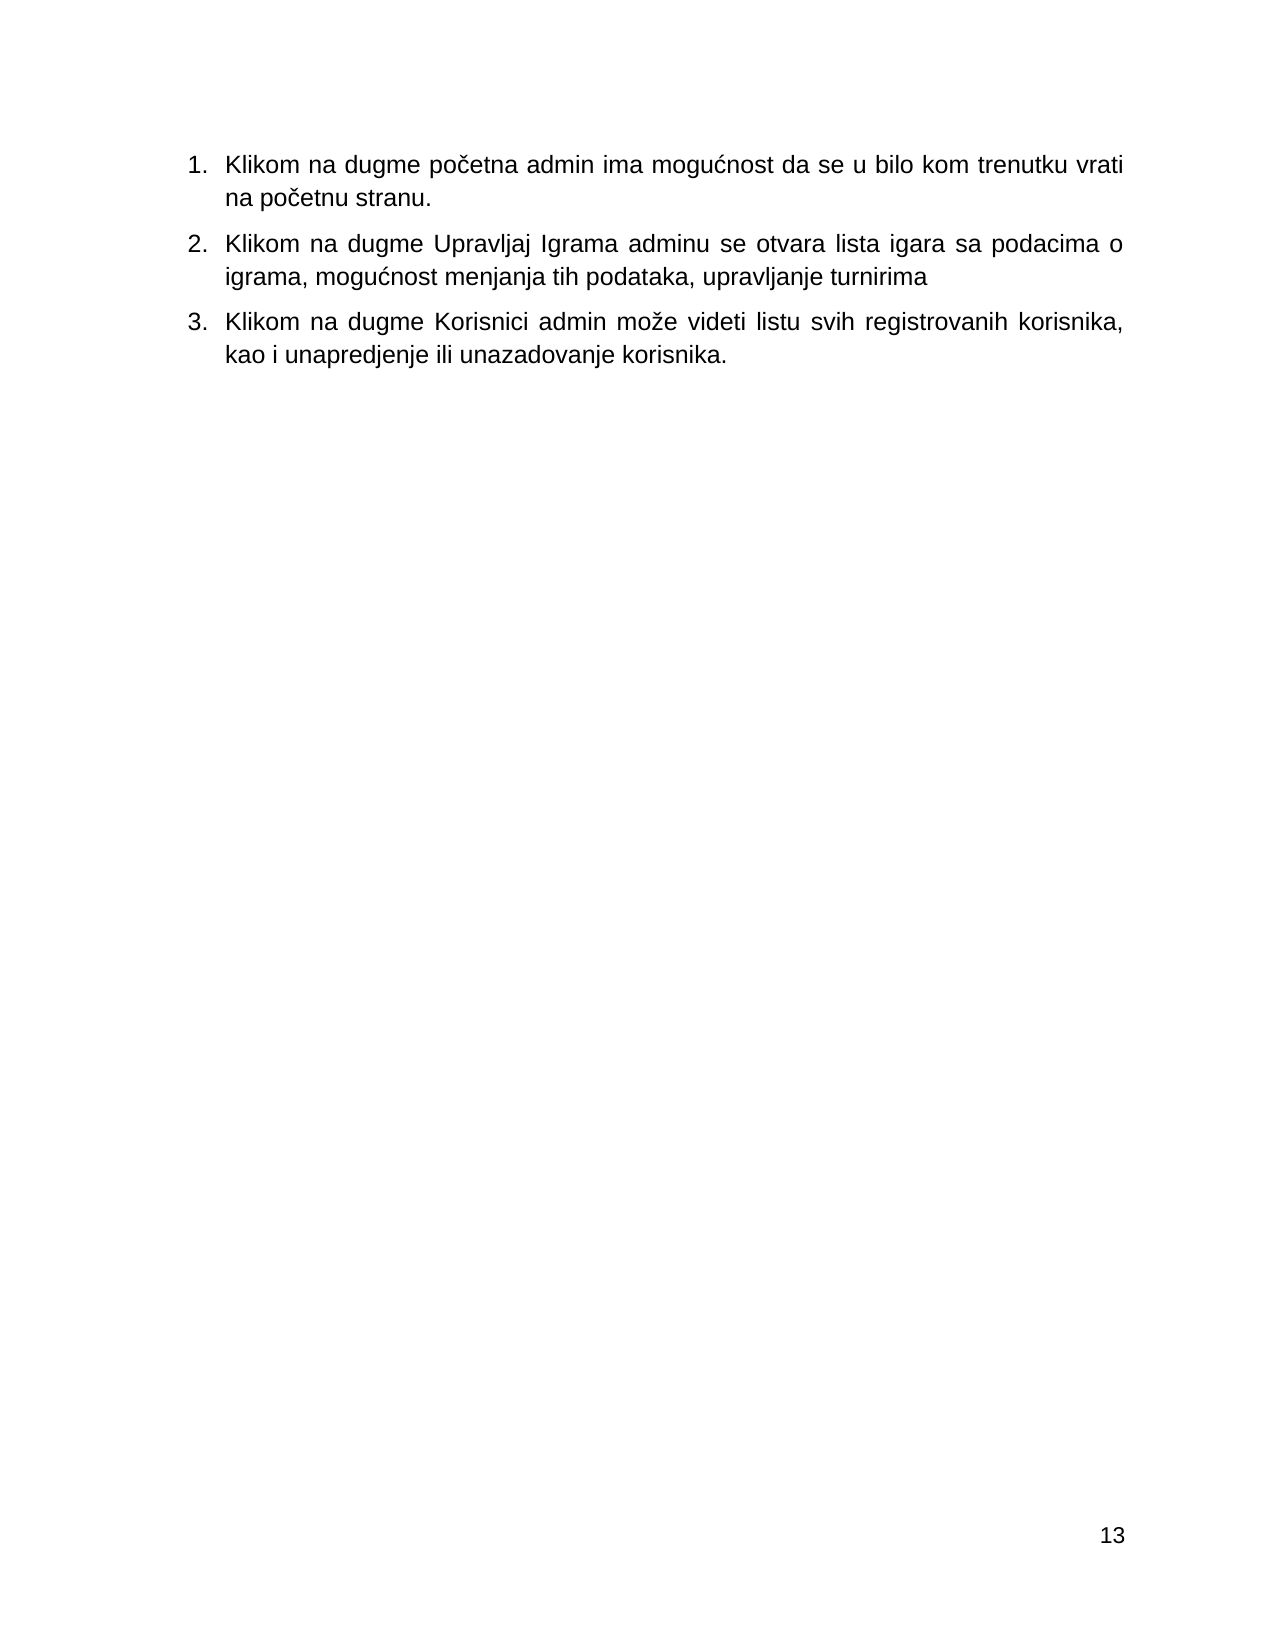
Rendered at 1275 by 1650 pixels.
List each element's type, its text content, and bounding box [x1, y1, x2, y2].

list Klikom na dugme Upravljaj Igrama adminu se otvara lista igara sa podacima o igrama, mogućnost menjanja tih podataka, upravljanje turnirima [187, 228, 1125, 290]
list Klikom na dugme Korisnici admin može videti listu svih registrovanih korisnika, kao i unapredjenje ili unazadovanje korisnika. [187, 307, 1125, 369]
list Klikom na dugme početna admin ima mogućnost da se u bilo kom trenutku vrati na početnu stranu. [187, 150, 1125, 212]
